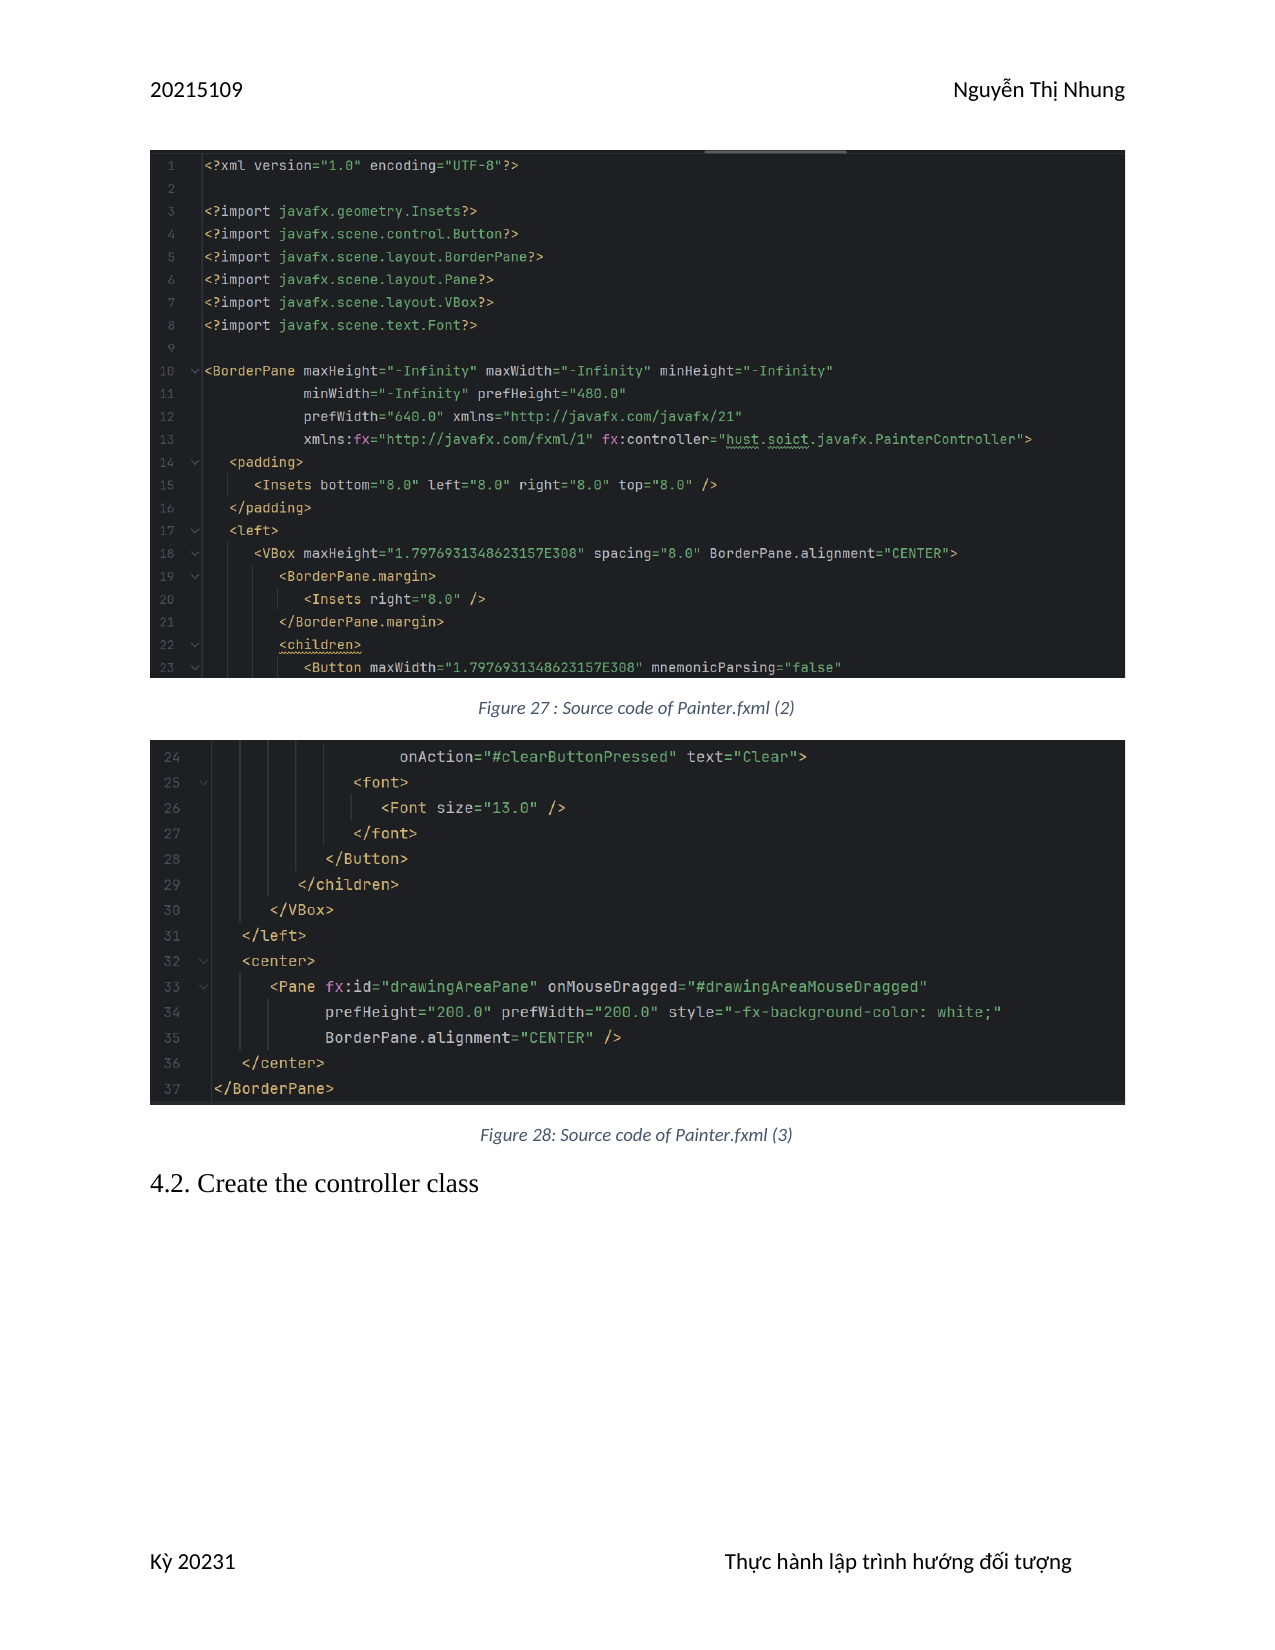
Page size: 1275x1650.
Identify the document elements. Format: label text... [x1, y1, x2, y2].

picture [150, 740, 1125, 1105]
picture [150, 150, 1125, 678]
text 4.2. Create the controller class [150, 1167, 1125, 1198]
